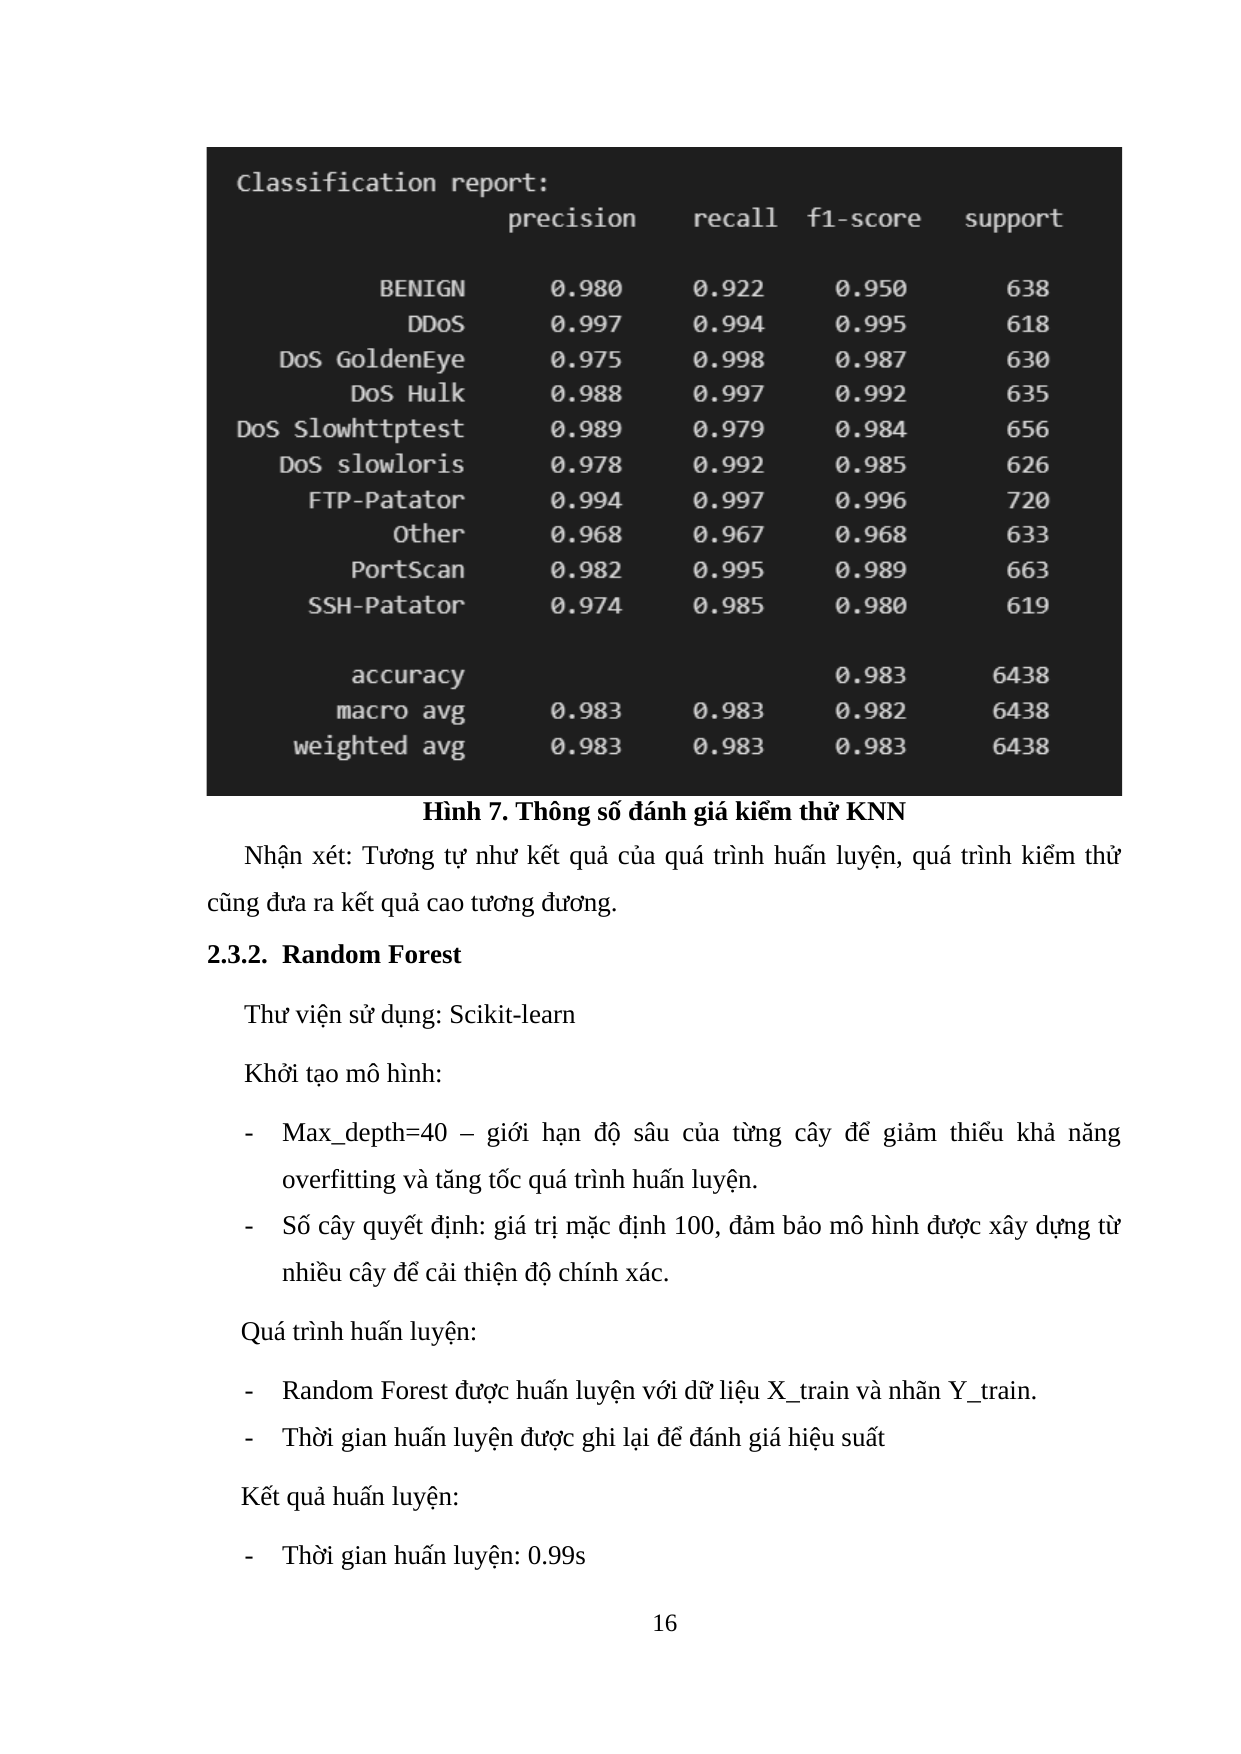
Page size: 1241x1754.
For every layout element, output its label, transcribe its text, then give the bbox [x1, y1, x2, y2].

text Nhận xét: Tương tự như kết quả của quá trình huấn luyện, quá trình kiểm thử cũng đưa ra kết quả cao tương đương. [207, 839, 1122, 917]
text Khởi tạo mô hình: [207, 1057, 1122, 1088]
text Hình 7. Thông số đánh giá kiểm thử KNN [207, 796, 1122, 827]
list Thời gian huấn luyện được ghi lại để đánh giá hiệu suất [244, 1421, 1122, 1452]
list Số cây quyết định: giá trị mặc định 100, đảm bảo mô hình được xây dựng từ nhiều cây để cải thiện độ chính xác. [244, 1209, 1122, 1287]
list Random Forest được huấn luyện với dữ liệu X_train và nhãn Y_train. [244, 1374, 1122, 1406]
text Thư viện sử dụng: Scikit-learn [207, 998, 1122, 1029]
text Kết quả huấn luyện: [207, 1480, 1122, 1511]
list Thời gian huấn luyện: 0.99s [244, 1539, 1122, 1571]
text Quá trình huấn luyện: [207, 1315, 1122, 1346]
list Max_depth=40 – giới hạn độ sâu của từng cây để giảm thiểu khả năng overfitting và tăng tốc quá trình huấn luyện. [244, 1116, 1122, 1194]
picture [206, 147, 1123, 796]
subtitle Random Forest [207, 939, 1122, 970]
